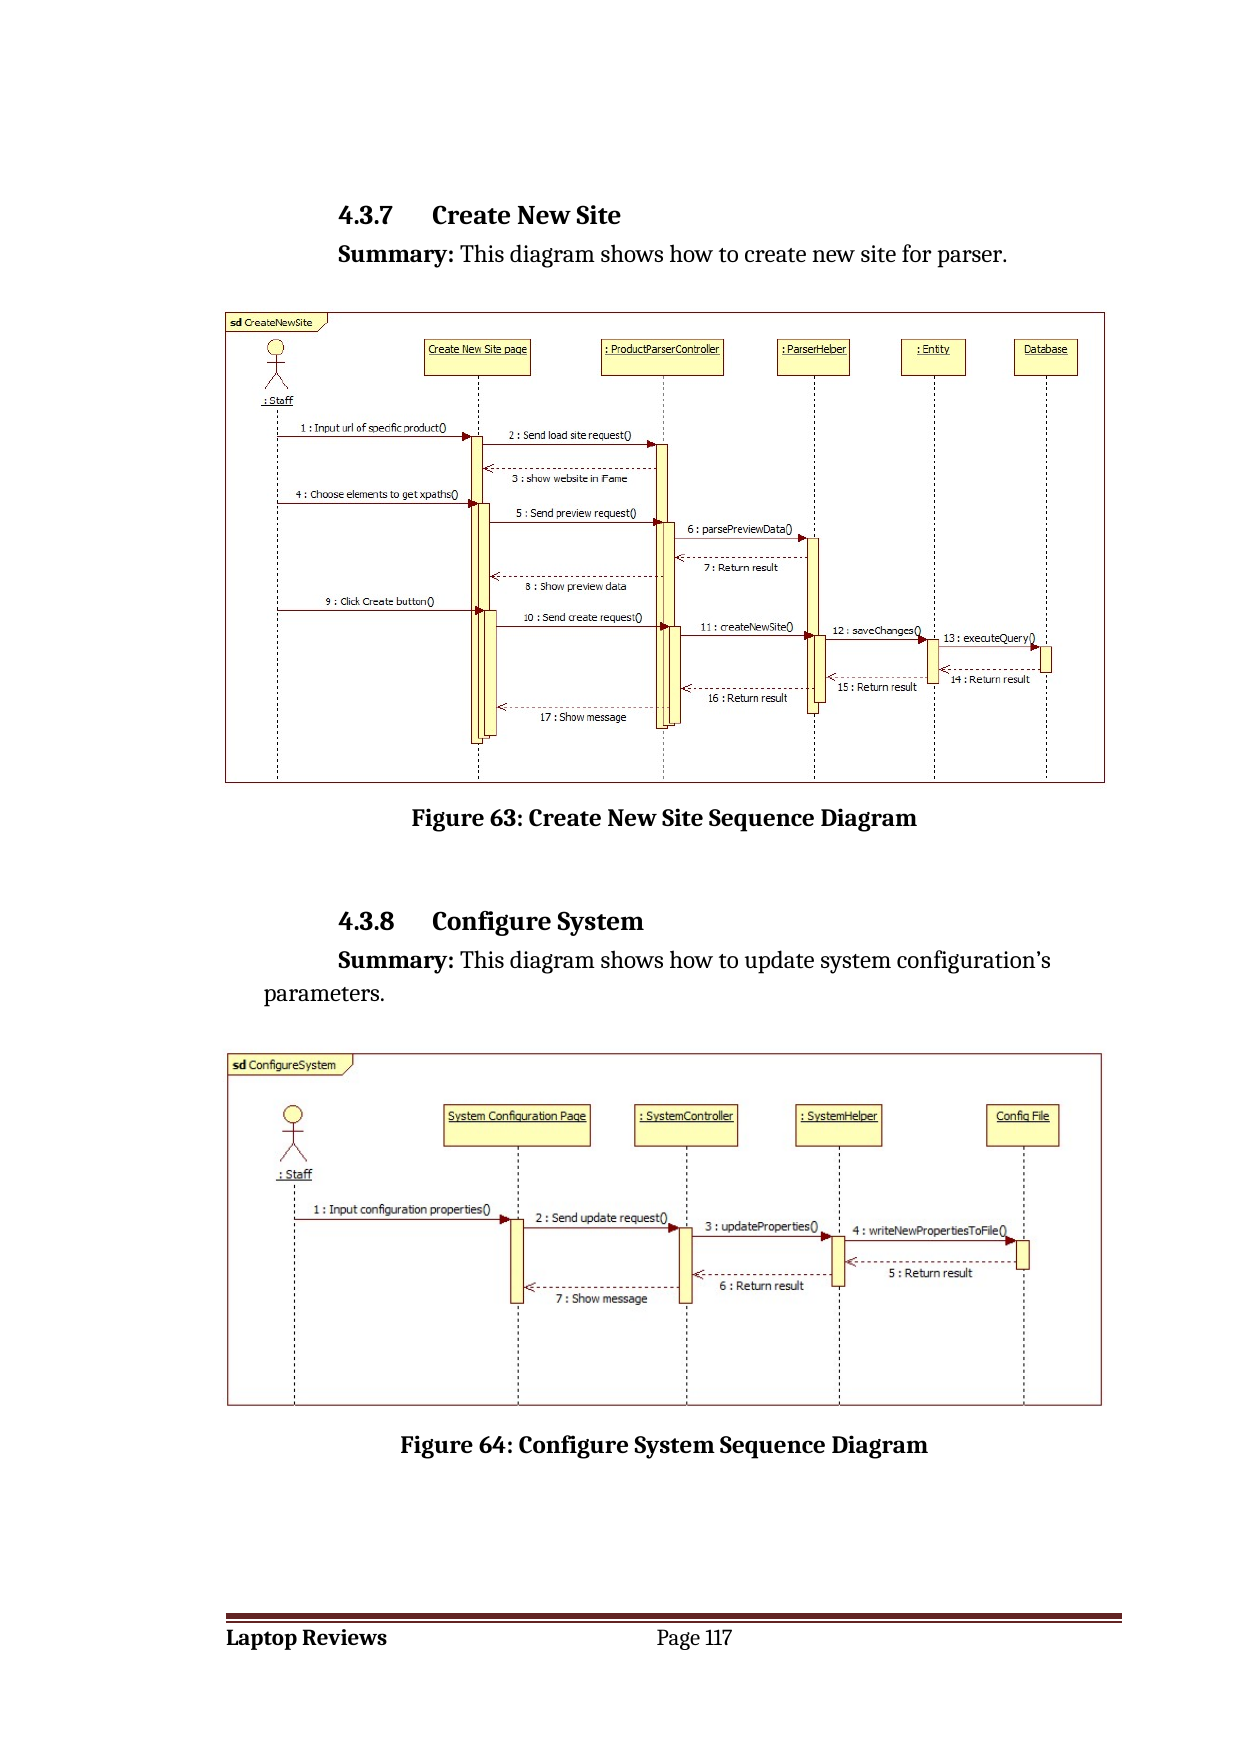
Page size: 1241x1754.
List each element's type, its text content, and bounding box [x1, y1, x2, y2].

text Summary: This diagram shows how to create new site for parser. [263, 239, 1122, 268]
picture [207, 1032, 1122, 1427]
text Summary: This diagram shows how to update system configuration’s parameters. [263, 946, 1122, 1007]
subtitle Configure System [338, 906, 1122, 937]
subtitle Create New Site [338, 200, 1122, 231]
text Figure 64: Configure System Sequence Diagram [207, 1431, 1122, 1459]
text Figure 63: Create New Site Sequence Diagram [207, 804, 1122, 832]
picture [207, 293, 1122, 800]
